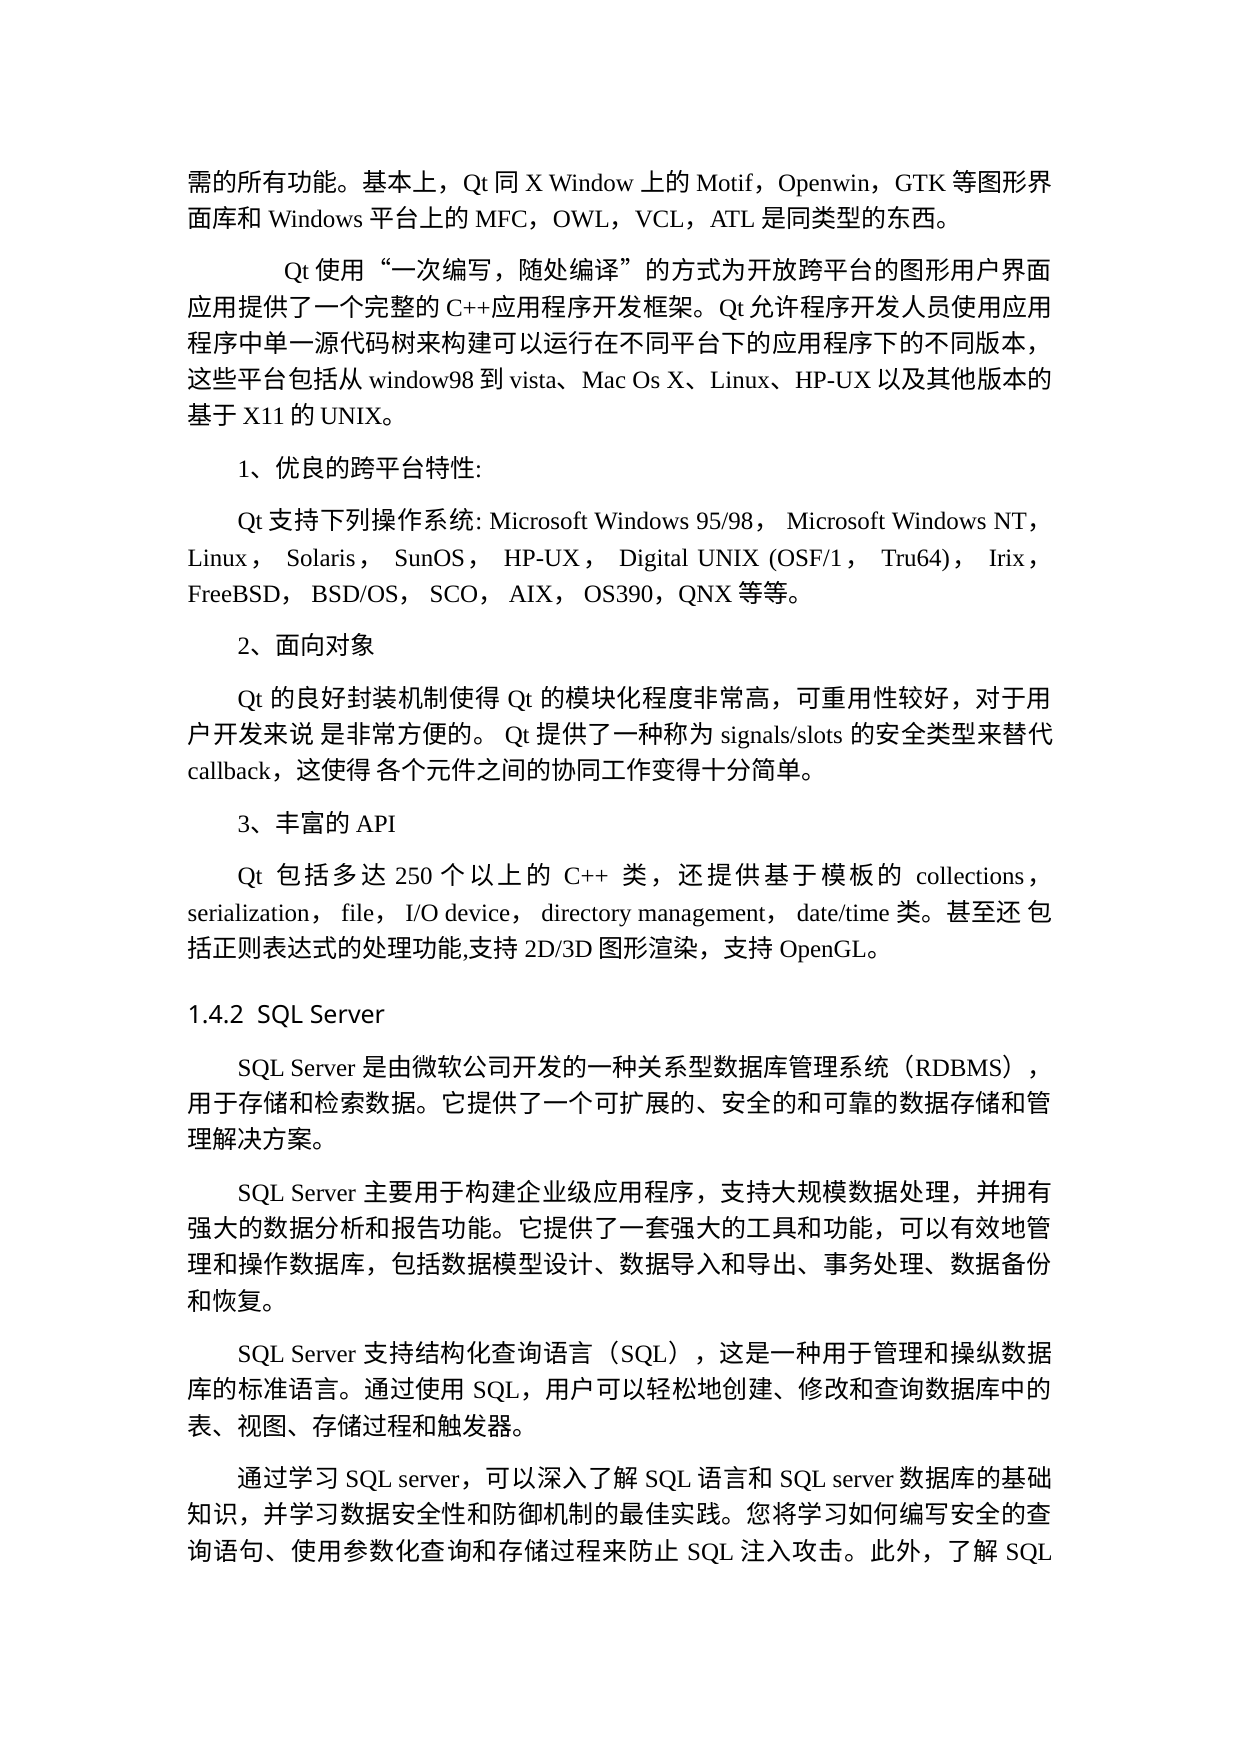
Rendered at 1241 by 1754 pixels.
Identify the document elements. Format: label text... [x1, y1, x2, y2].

text 2、面向对象 [187, 626, 1053, 662]
text 3、丰富的 API [187, 803, 1053, 839]
text Qt 包括多达250个以上的 C++ 类，还提供基于模板的 collections， serialization， file， I/O device， directory management， date/time 类。甚至还 包括正则表达式的处理功能,支持 2D/3D 图形渲染，支持 OpenGL。 [187, 856, 1053, 964]
text SQL Server 是由微软公司开发的一种关系型数据库管理系统（RDBMS），用于存储和检索数据。它提供了一个可扩展的、安全的和可靠的数据存储和管理解决方案。 [187, 1047, 1053, 1156]
text SQL Server [187, 997, 1053, 1031]
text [187, 1458, 1053, 1567]
text Qt支持下列操作系统: Microsoft Windows 95/98， Microsoft Windows NT， Linux， Solaris， SunOS， HP-UX， Digital UNIX (OSF/1， Tru64)， Irix， FreeBSD， BSD/OS， SCO， AIX， OS390，QNX 等等。 [187, 501, 1053, 609]
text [187, 162, 1053, 234]
text SQL Server 主要用于构建企业级应用程序，支持大规模数据处理，并拥有强大的数据分析和报告功能。它提供了一套强大的工具和功能，可以有效地管理和操作数据库，包括数据模型设计、数据导入和导出、事务处理、数据备份和恢复。 [187, 1172, 1053, 1317]
text Qt 的良好封装机制使得 Qt 的模块化程度非常高，可重用性较好，对于用户开发来说 是非常方便的。 Qt 提供了一种称为 signals/slots 的安全类型来替代 callback，这使得 各个元件之间的协同工作变得十分简单。 [187, 678, 1053, 787]
text Qt使用“一次编写，随处编译”的方式为开放跨平台的图形用户界面应用提供了一个完整的C++应用程序开发框架。Qt允许程序开发人员使用应用程序中单一源代码树来构建可以运行在不同平台下的应用程序下的不同版本，这些平台包括从window98到vista、Mac Os X、Linux、HP-UX以及其他版本的基于X11的UNIX。 [187, 251, 1053, 432]
text 1、优良的跨平台特性: [187, 448, 1053, 484]
text SQL Server 支持结构化查询语言（SQL），这是一种用于管理和操纵数据库的标准语言。通过使用 SQL，用户可以轻松地创建、修改和查询数据库中的表、视图、存储过程和触发器。 [187, 1333, 1053, 1442]
